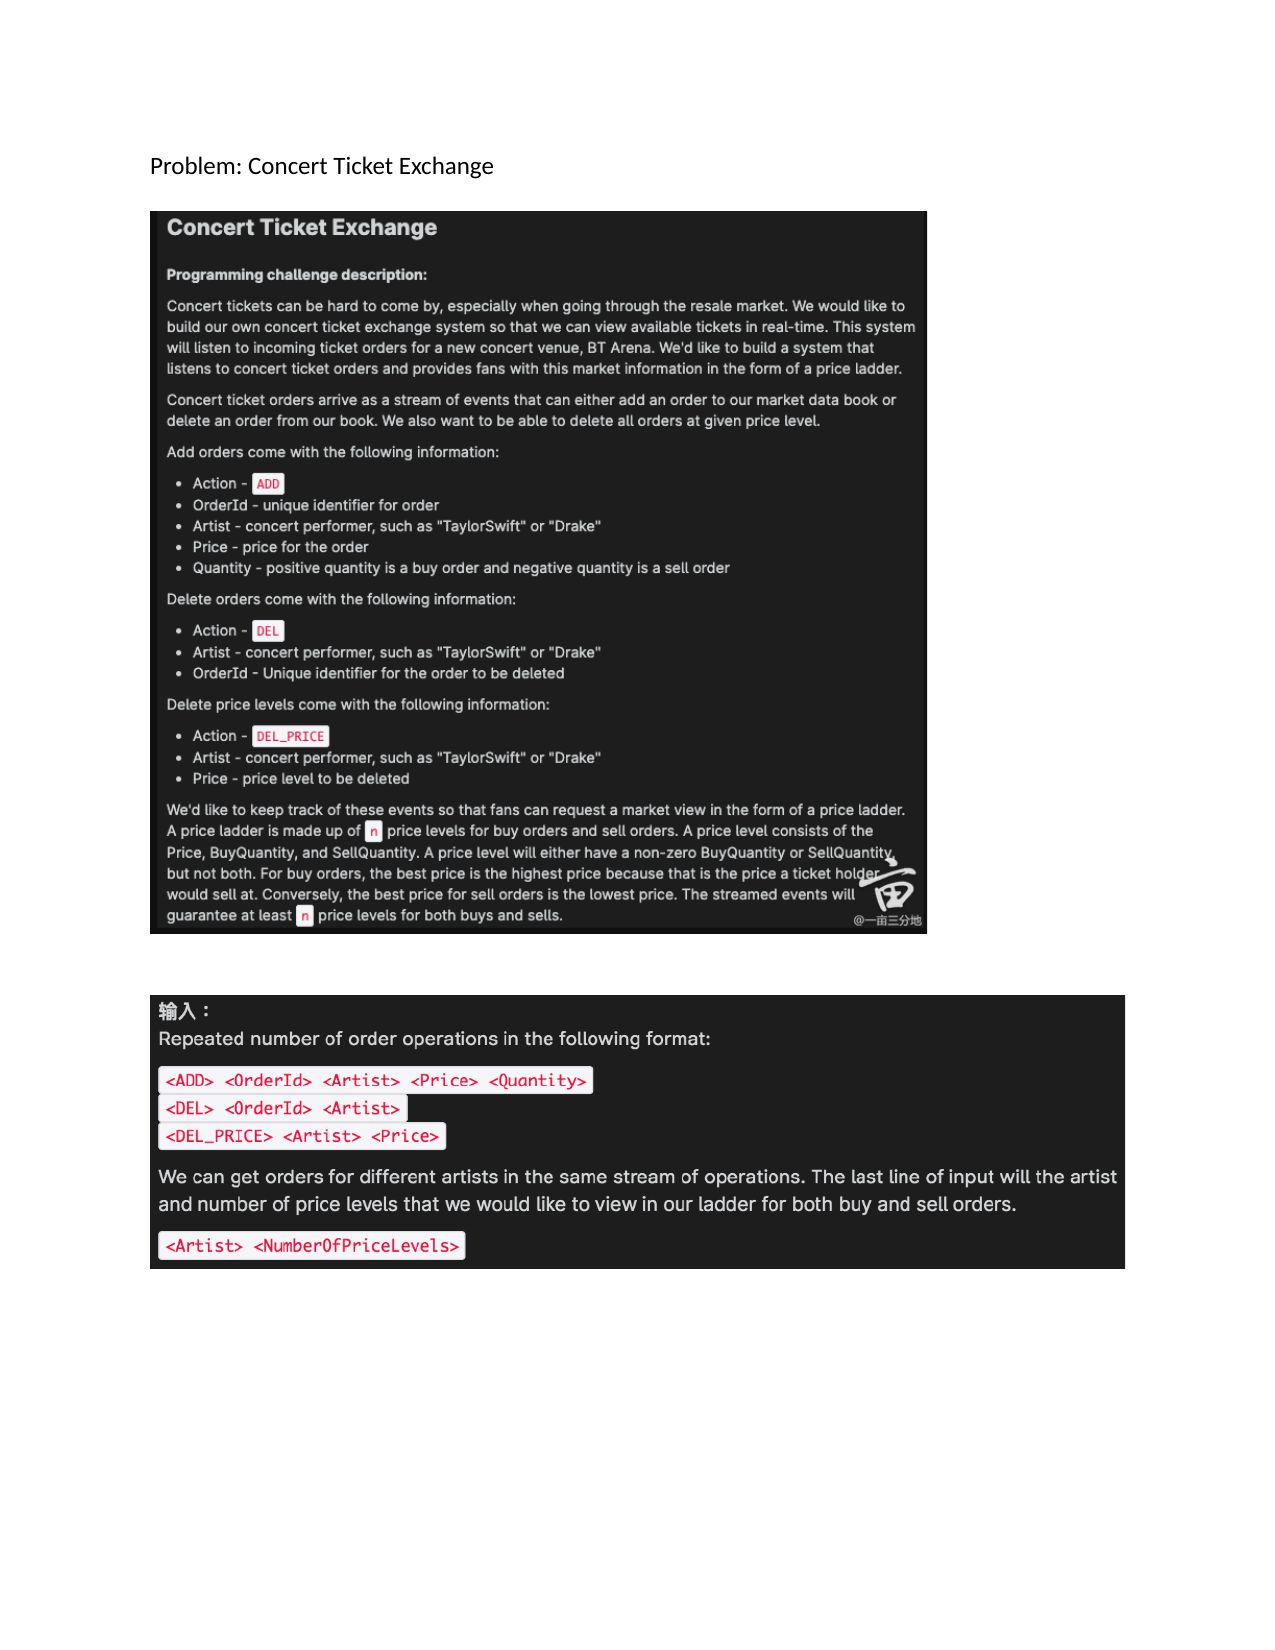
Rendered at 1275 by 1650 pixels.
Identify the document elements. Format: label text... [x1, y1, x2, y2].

picture [150, 211, 928, 934]
picture [150, 995, 1125, 1269]
text Problem: Concert Ticket Exchange [150, 150, 1125, 181]
